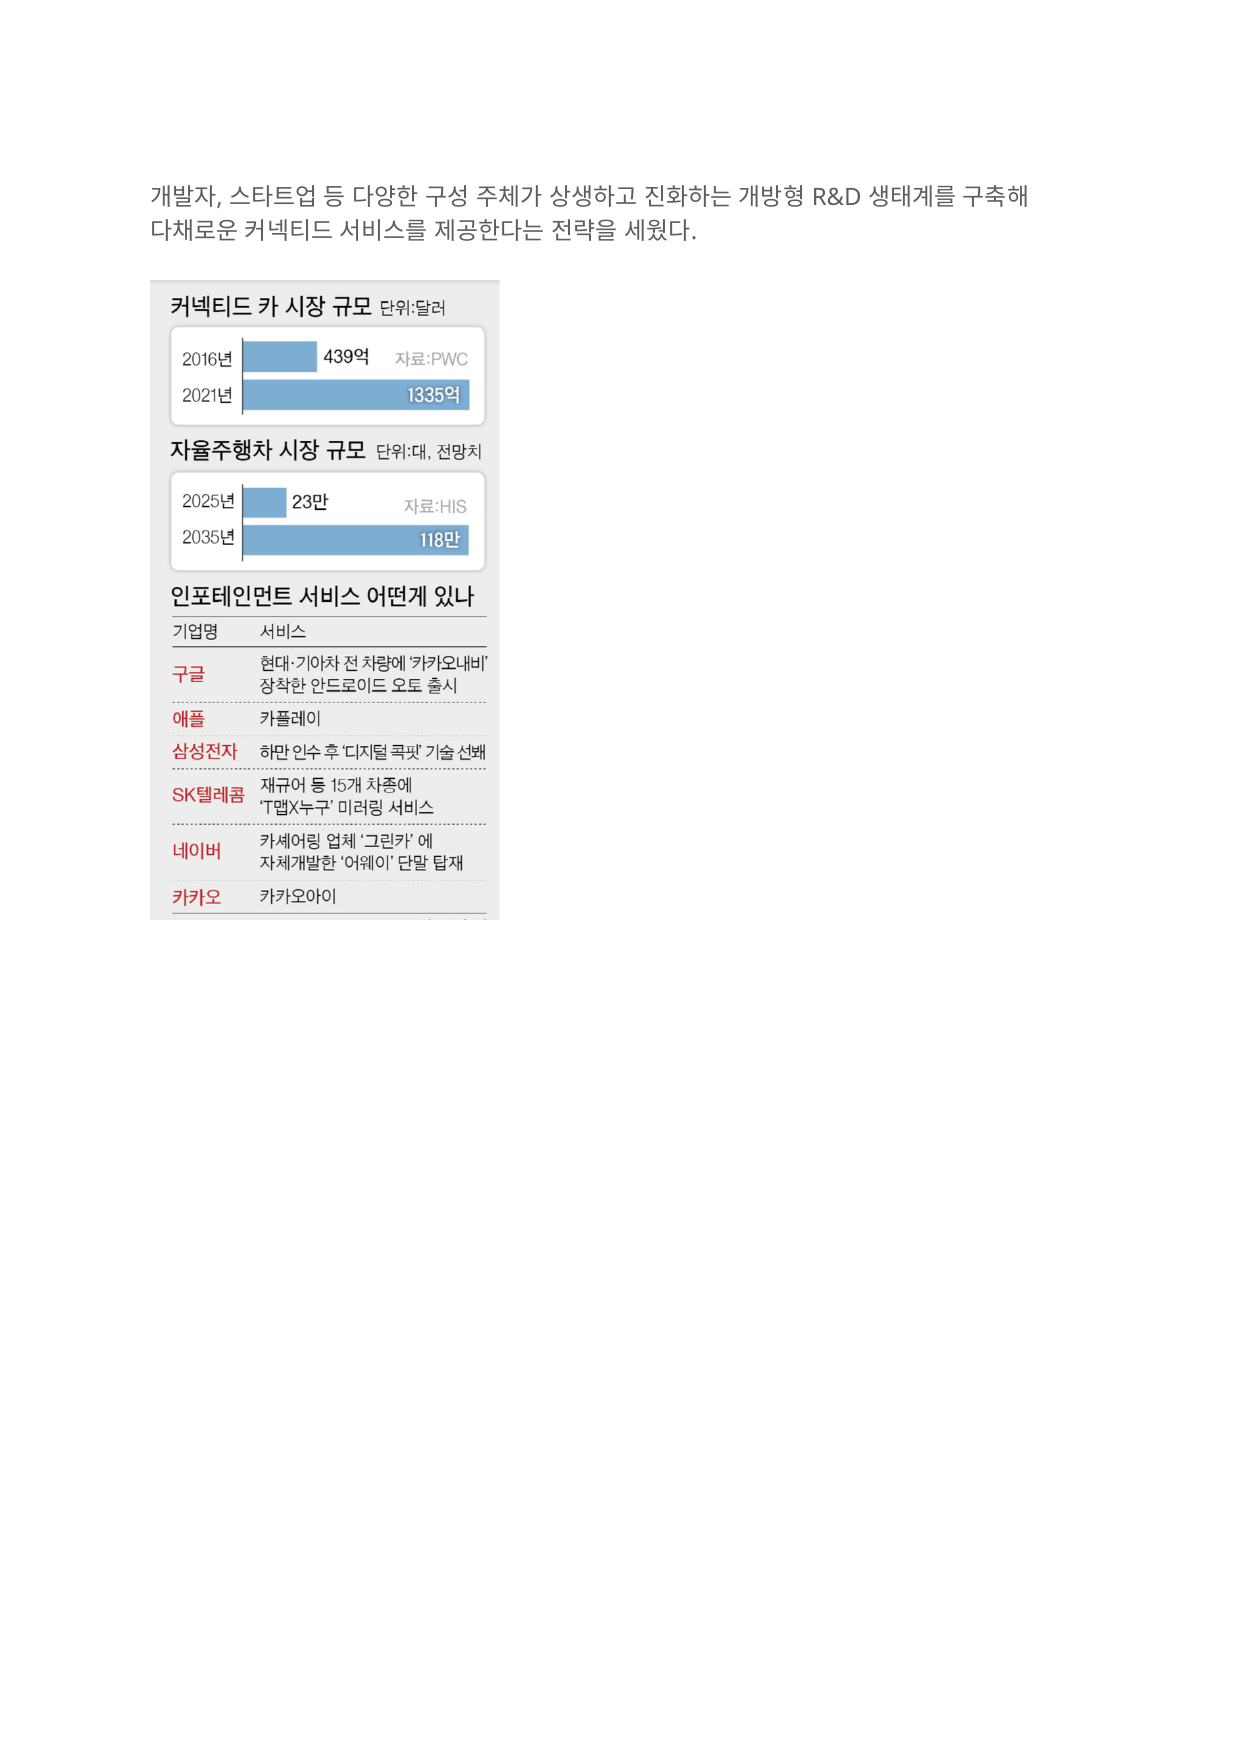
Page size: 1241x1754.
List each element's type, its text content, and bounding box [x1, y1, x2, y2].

picture [150, 280, 500, 920]
